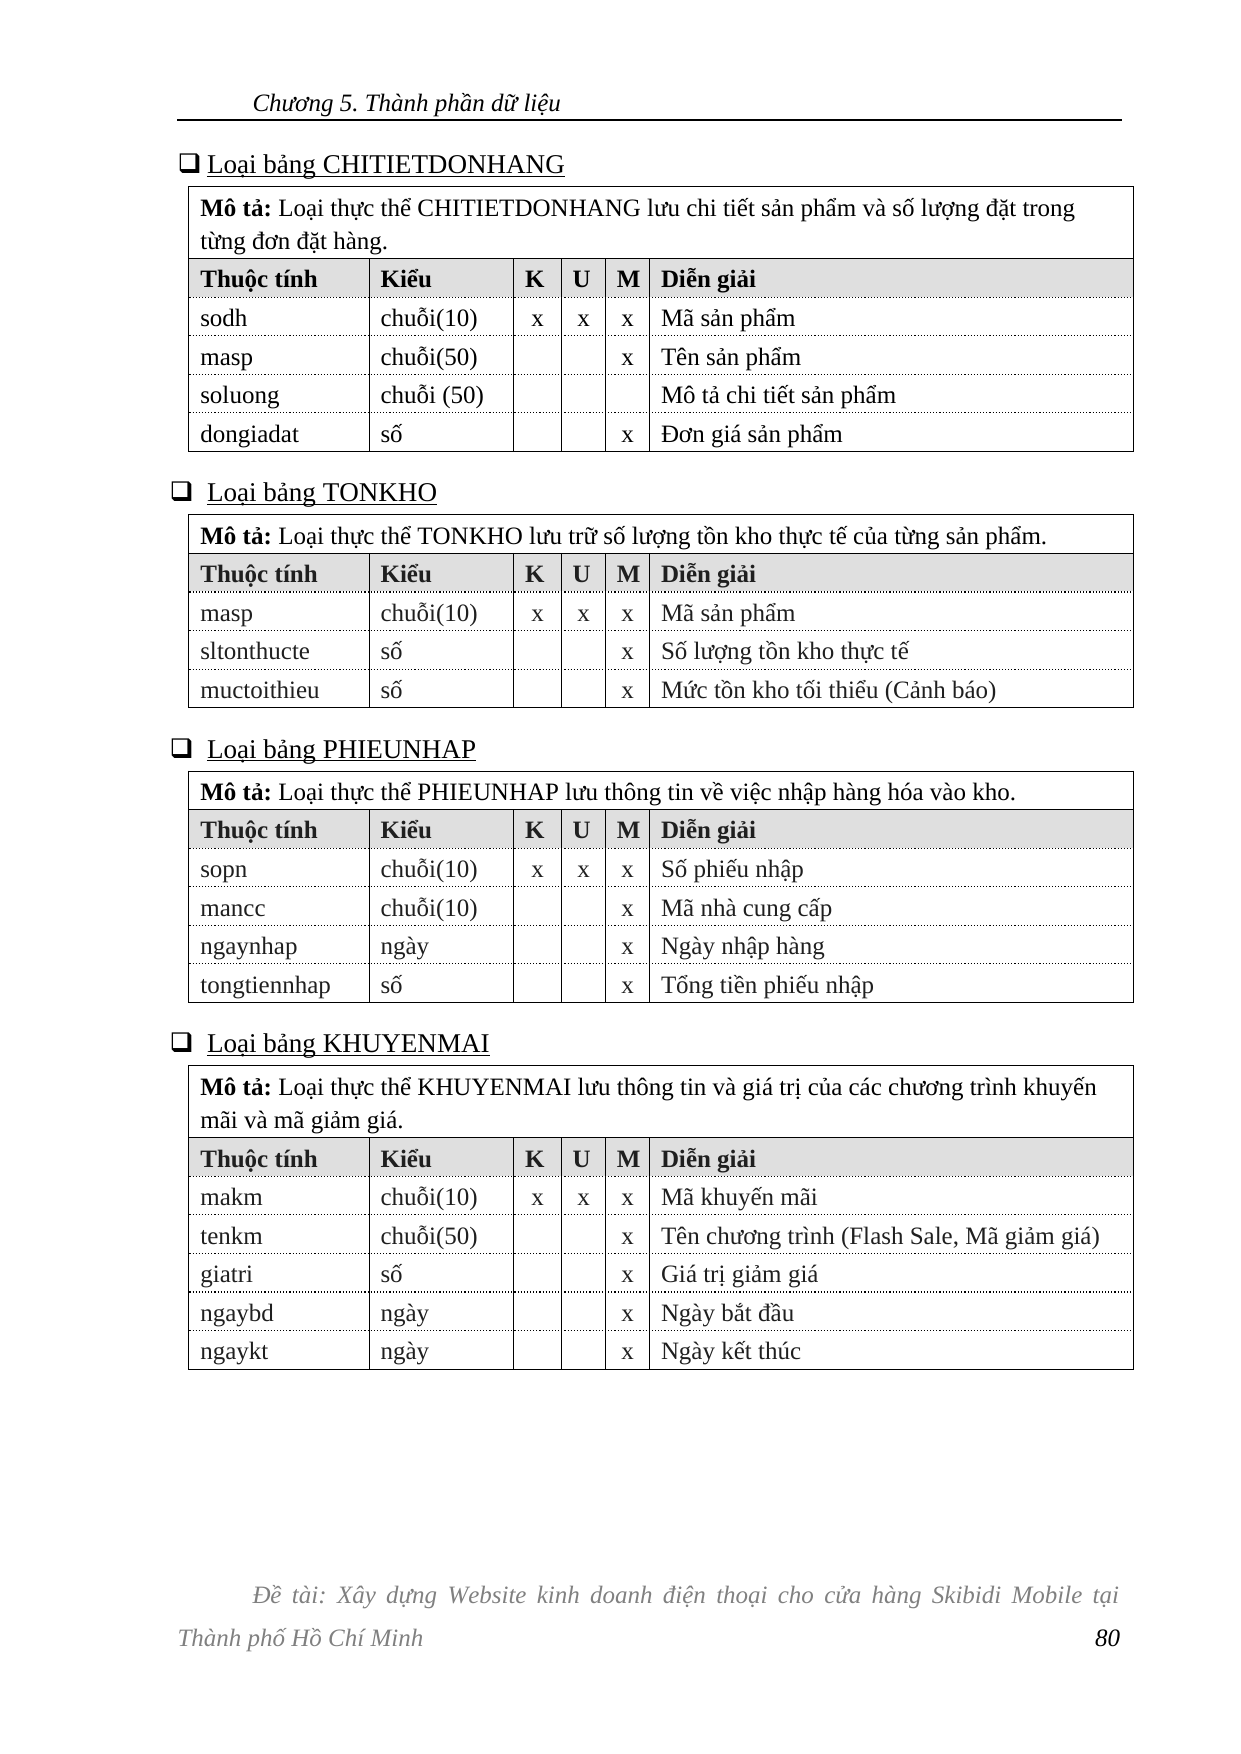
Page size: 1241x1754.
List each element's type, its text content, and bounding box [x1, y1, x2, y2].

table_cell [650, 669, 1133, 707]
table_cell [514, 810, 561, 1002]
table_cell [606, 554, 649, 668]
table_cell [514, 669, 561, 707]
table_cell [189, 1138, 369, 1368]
text Loại bảng CHITIETDONHANG [177, 149, 1122, 180]
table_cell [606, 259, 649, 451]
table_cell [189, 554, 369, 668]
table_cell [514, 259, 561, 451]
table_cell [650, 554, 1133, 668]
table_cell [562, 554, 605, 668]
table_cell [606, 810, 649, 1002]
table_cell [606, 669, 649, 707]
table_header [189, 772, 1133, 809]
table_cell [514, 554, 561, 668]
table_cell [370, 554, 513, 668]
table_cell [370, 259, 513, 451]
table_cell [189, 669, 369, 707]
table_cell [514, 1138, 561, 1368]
text Loại bảng KHUYENMAI [169, 1028, 1122, 1059]
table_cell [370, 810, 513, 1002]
text Loại bảng PHIEUNHAP [169, 733, 1122, 764]
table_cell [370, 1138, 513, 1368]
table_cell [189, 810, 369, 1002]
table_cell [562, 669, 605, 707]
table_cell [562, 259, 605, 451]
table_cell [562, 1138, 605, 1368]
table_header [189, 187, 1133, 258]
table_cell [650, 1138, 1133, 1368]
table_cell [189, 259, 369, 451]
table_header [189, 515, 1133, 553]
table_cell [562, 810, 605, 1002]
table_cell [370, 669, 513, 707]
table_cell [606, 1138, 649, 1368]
text Loại bảng TONKHO [169, 477, 1122, 508]
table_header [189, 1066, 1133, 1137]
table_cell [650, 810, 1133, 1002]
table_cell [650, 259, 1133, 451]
